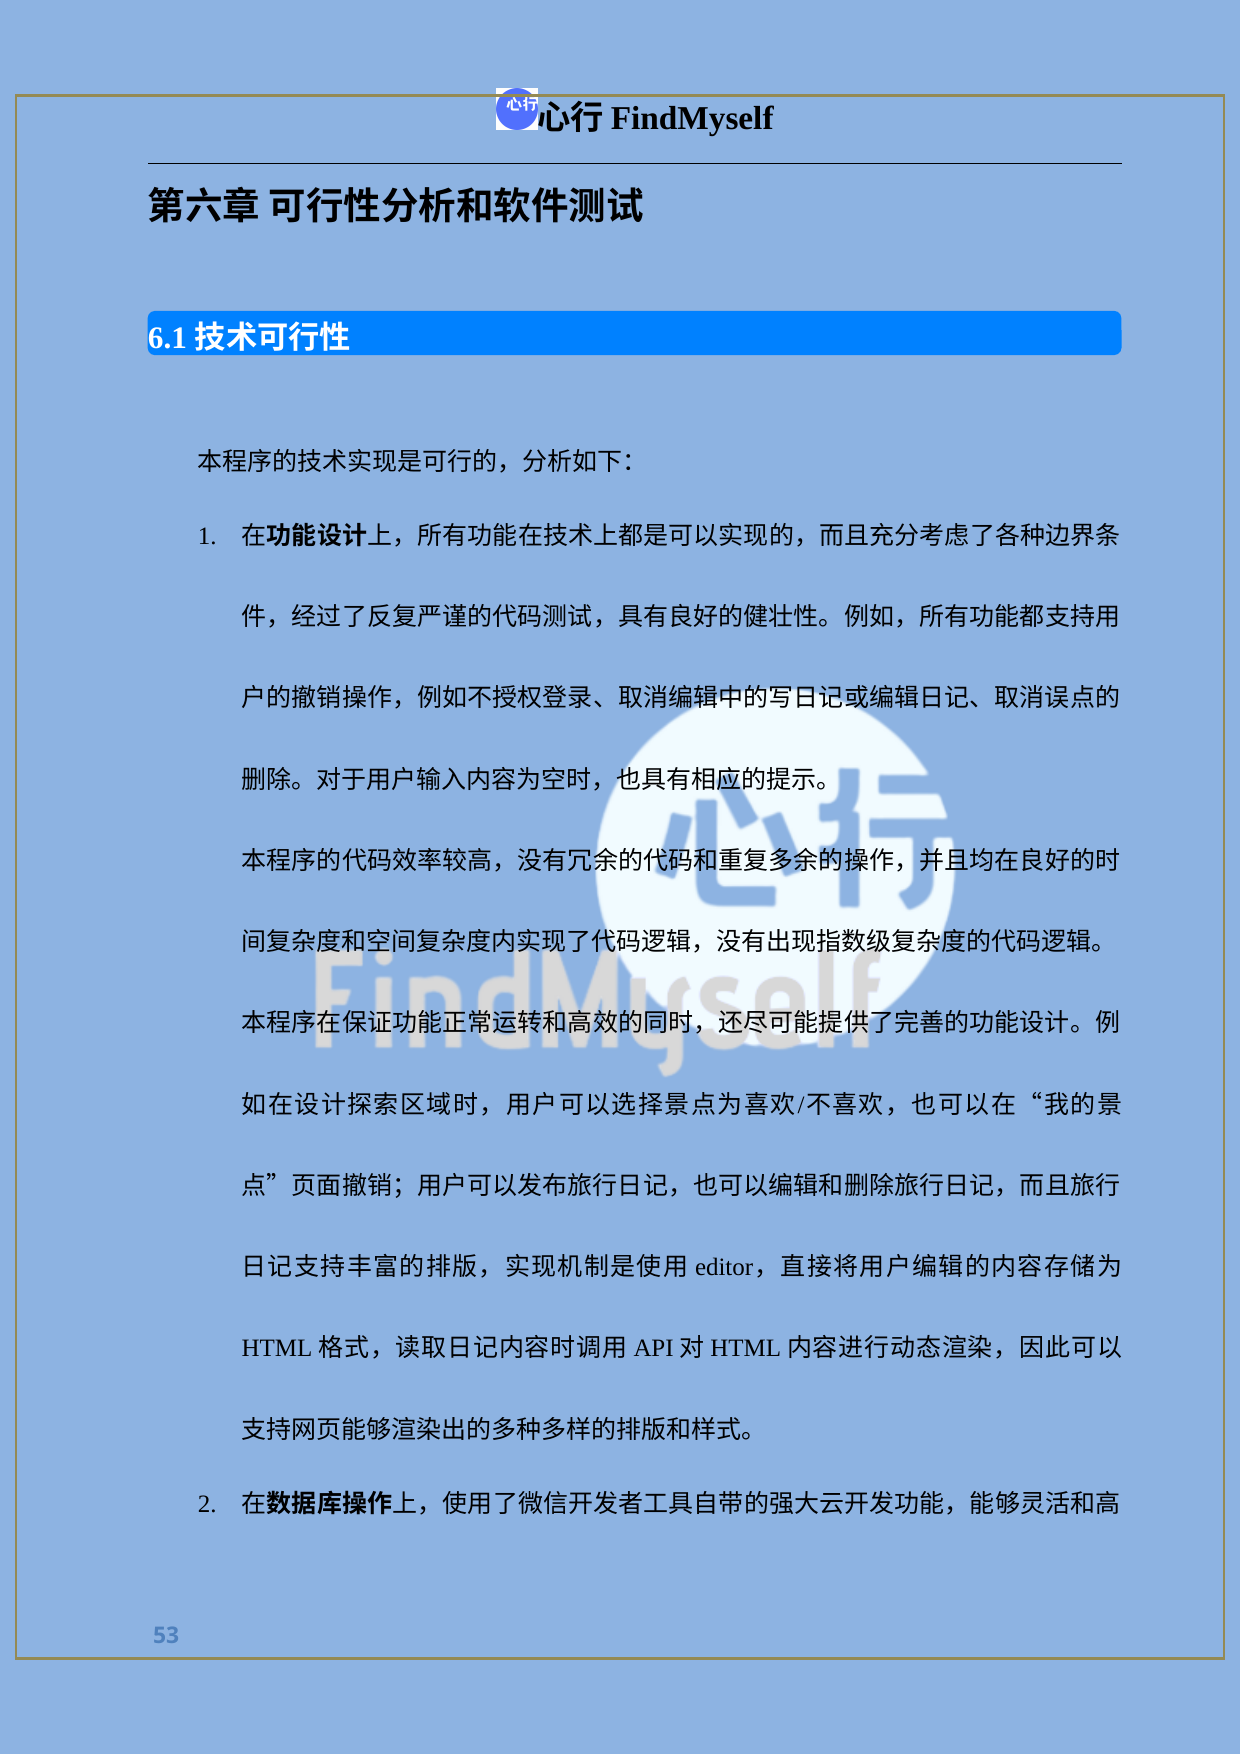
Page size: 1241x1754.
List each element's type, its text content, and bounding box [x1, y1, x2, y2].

text 第六章 可行性分析和软件测试 [148, 170, 1122, 235]
text 本程序的技术实现是可行的，分析如下： [148, 427, 1122, 492]
picture [496, 88, 538, 94]
picture [496, 97, 538, 130]
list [198, 1469, 1122, 1534]
text 6.1 技术可行性 [148, 302, 1122, 367]
list 在功能设计上，所有功能在技术上都是可以实现的，而且充分考虑了各种边界条件，经过了反复严谨的代码测试，具有良好的健壮性。例如，所有功能都支持用户的撤销操作，例如不授权登录、取消编辑中的写日记或编辑日记、取消误点的删除。对于用户输入内容为空时，也具有相应的提示。 本程序的代码效率较高，没有冗余的代码和重复多余的操作，并且均在良好的时间复杂度和空间复杂度内实现了代码逻辑，没有出现指数级复杂度的代码逻辑。 本程序在保证功能正常运转和高效的同时，还尽可能提供了完善的功能设计。例如在设计探索区域时，用户可以选择景点为喜欢/不喜欢，也可以在“我的景点”页面撤销；用户可以发布旅行日记，也可以编辑和删除旅行日记，而且旅行日记支持丰富的排版，实现机制是使用editor，直接将用户编辑的内容存储为HTML格式，读取日记内容时调用API对HTML内容进行动态渲染，因此可以支持网页能够渲染出的多种多样的排版和样式。 [198, 501, 1122, 1460]
